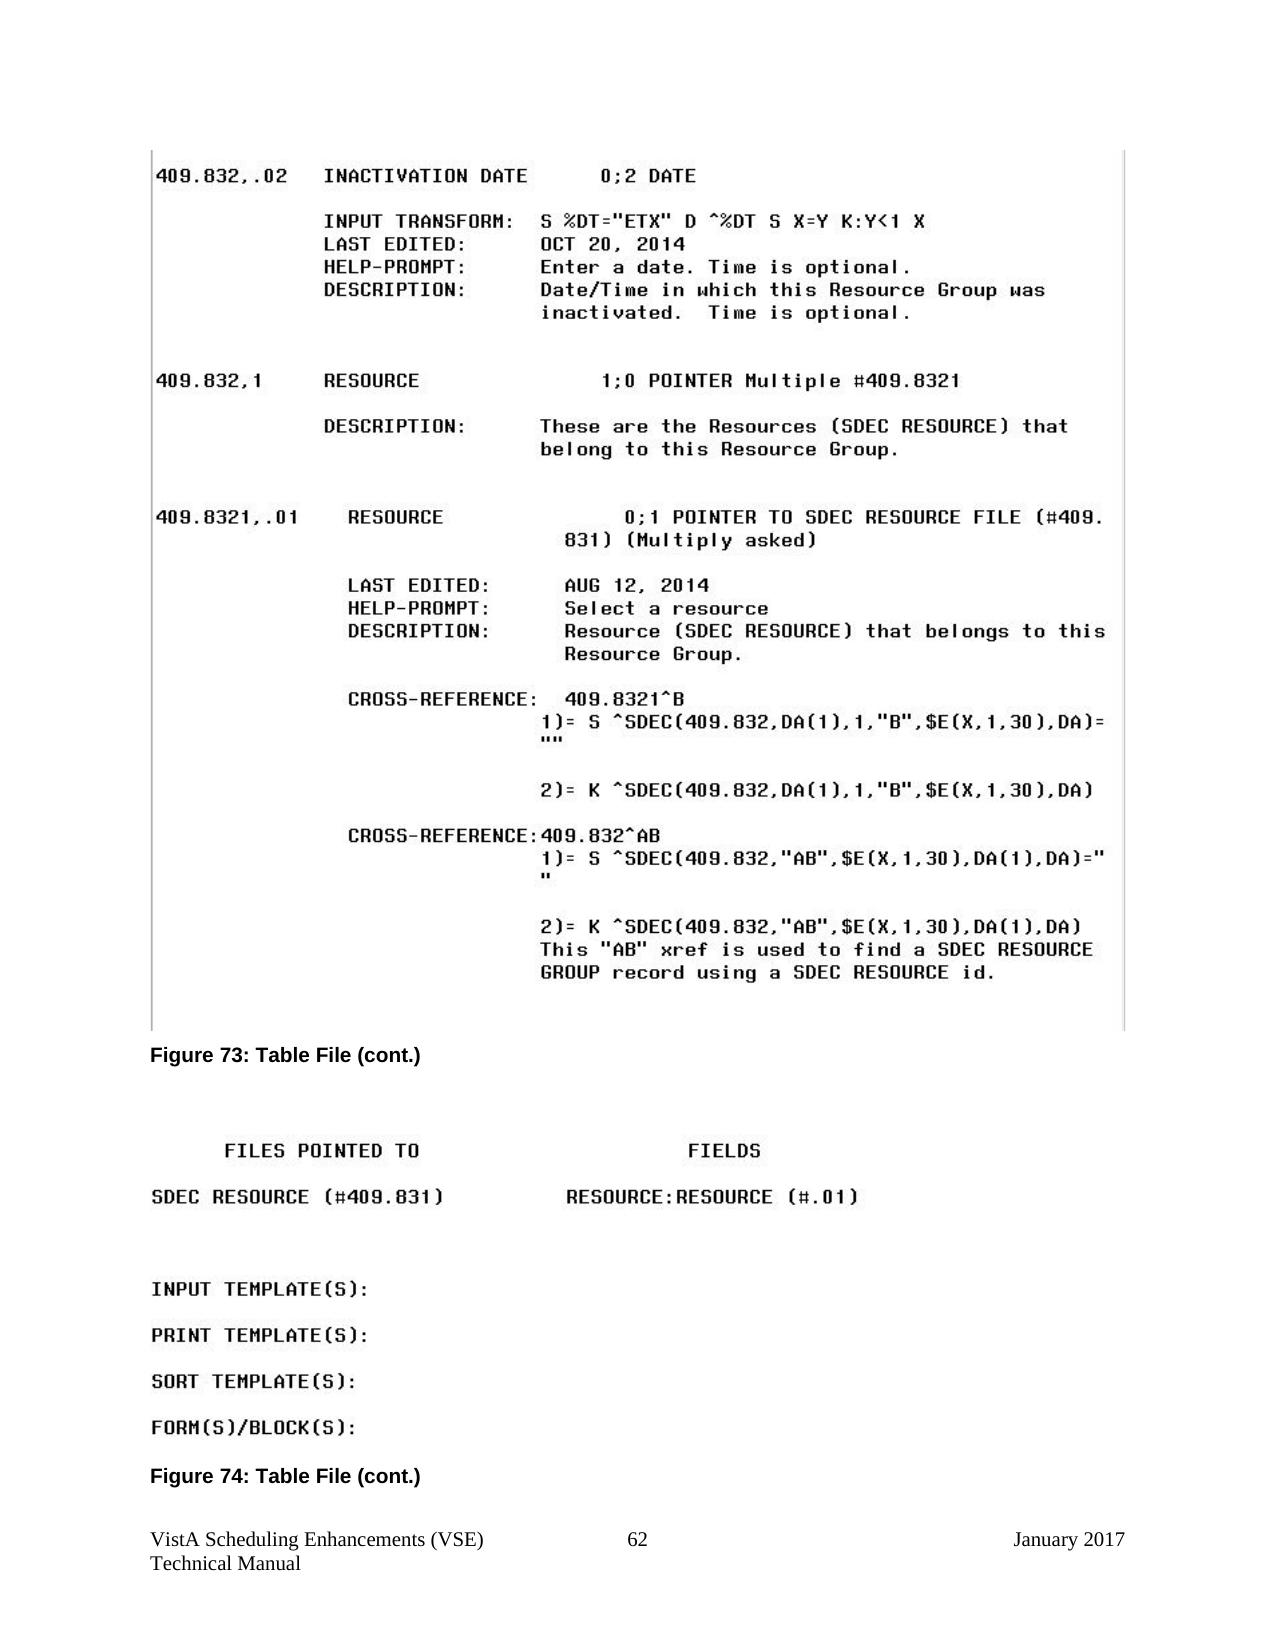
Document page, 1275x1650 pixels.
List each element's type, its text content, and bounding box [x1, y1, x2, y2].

picture [150, 150, 1125, 1031]
text Figure 74: Table File (cont.) [150, 1464, 1125, 1488]
text Figure 73: Table File (cont.) [150, 1043, 1125, 1067]
picture [150, 1091, 1125, 1452]
